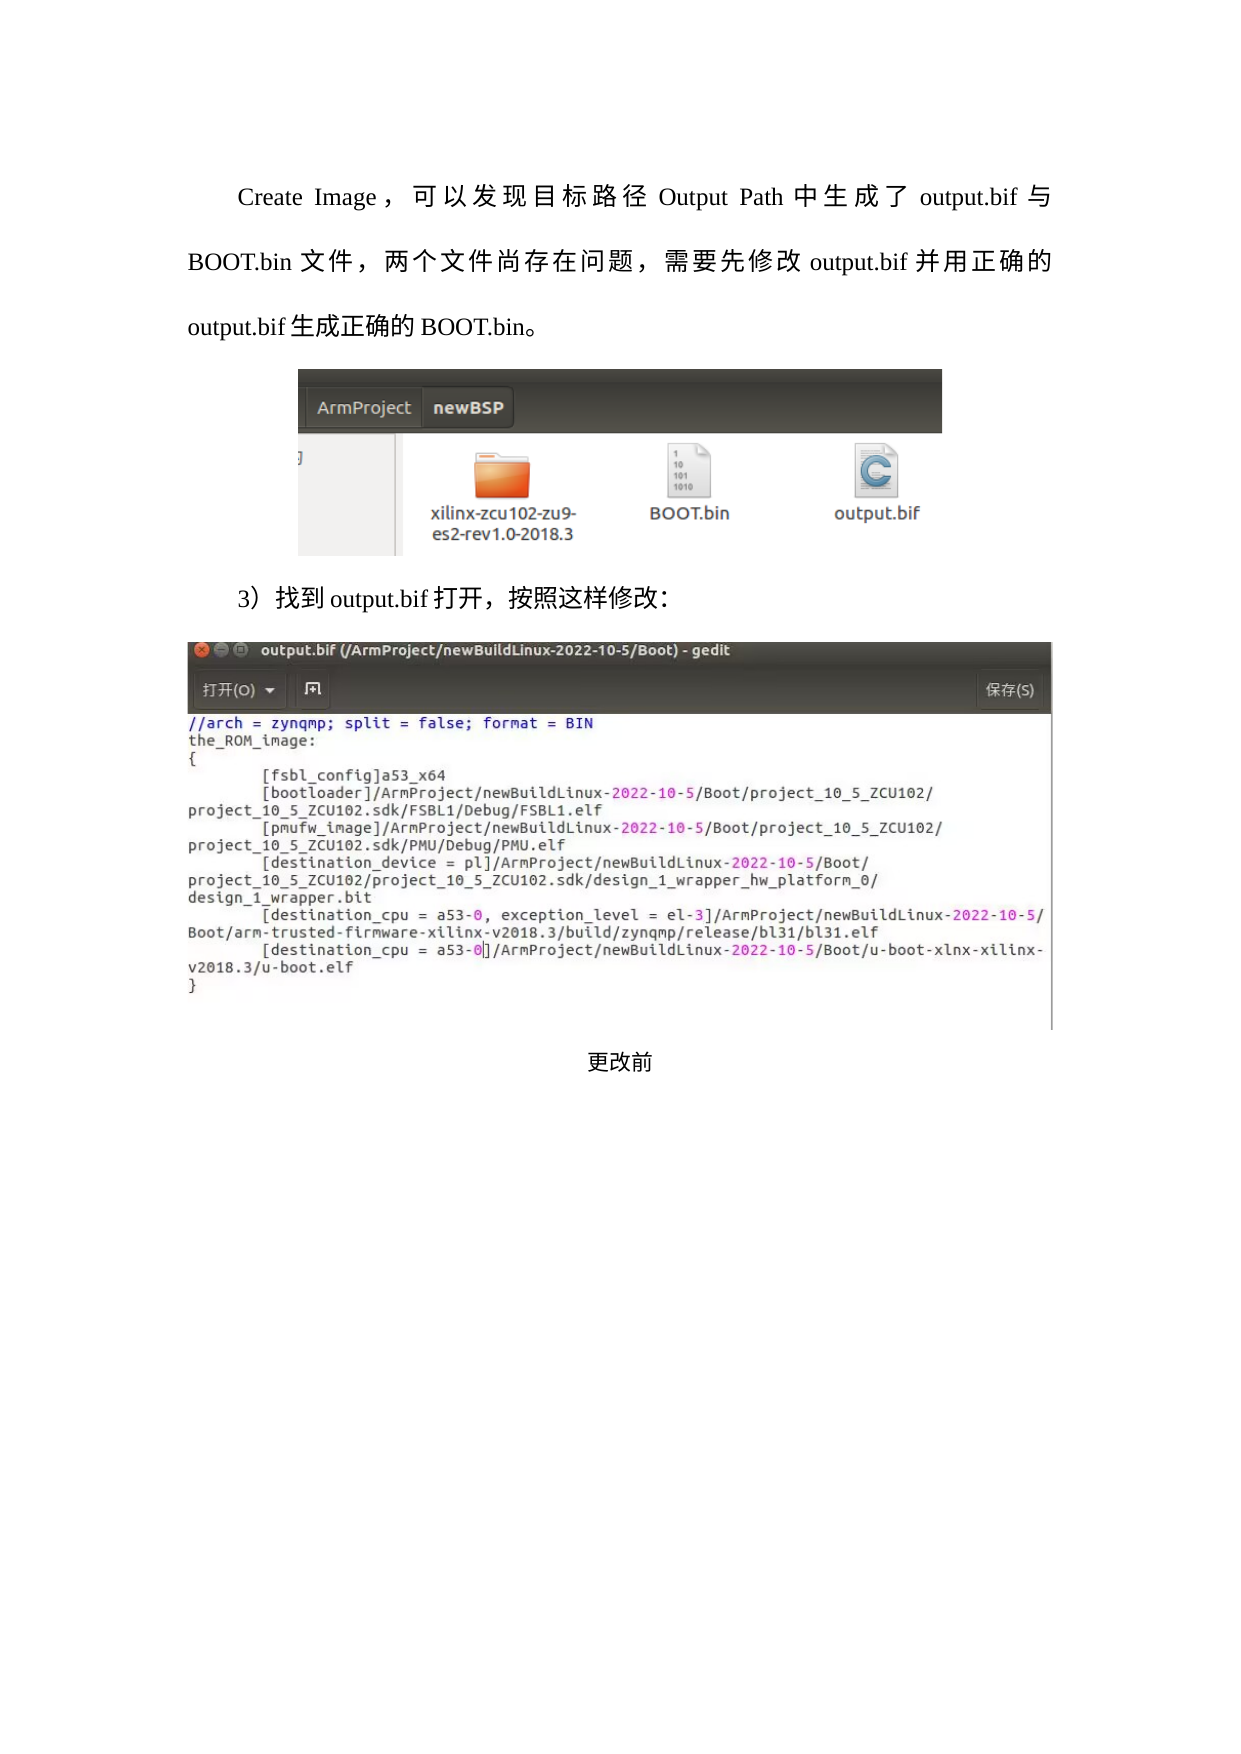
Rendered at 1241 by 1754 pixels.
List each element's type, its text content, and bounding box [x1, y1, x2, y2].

text 3）找到output.bif打开，按照这样修改： [187, 564, 1053, 629]
text 更改前 [237, 1044, 1003, 1077]
picture [298, 369, 943, 556]
text Create Image，可以发现目标路径Output Path中生成了output.bif与BOOT.bin文件，两个文件尚存在问题，需要先修改output.bif并用正确的output.bif生成正确的BOOT.bin。 [187, 162, 1053, 357]
picture [187, 642, 1053, 1030]
